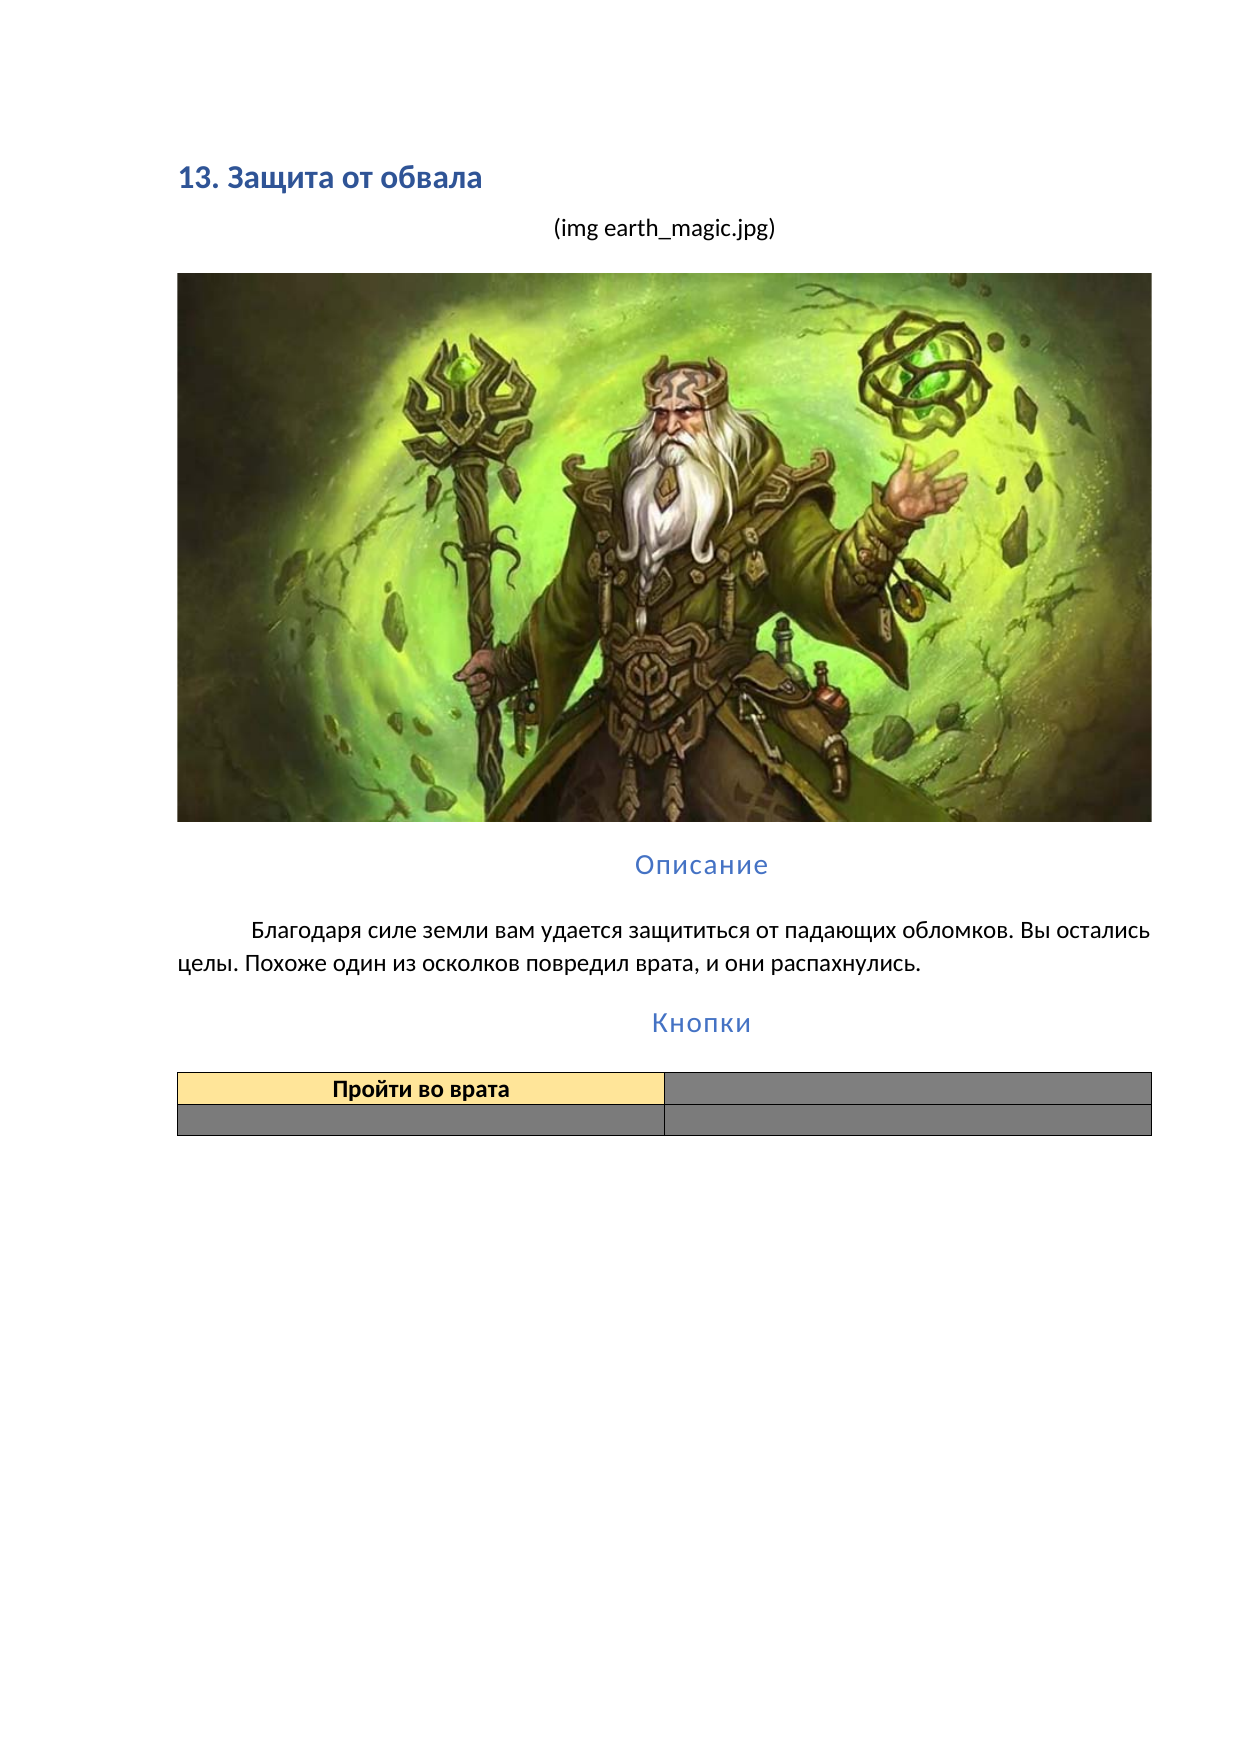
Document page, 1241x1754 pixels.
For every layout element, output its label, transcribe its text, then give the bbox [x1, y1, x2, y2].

text (img earth_magic.jpg) [177, 212, 1152, 243]
table_cell [665, 1105, 1151, 1135]
text Благодаря силе земли вам удается защититься от падающих обломков. Вы остались целы. Похоже один из осколков повредил врата, и они распахнулись. [177, 914, 1152, 977]
picture [177, 273, 1152, 822]
subtitle Описание [177, 846, 1152, 882]
subtitle Кнопки [177, 1004, 1152, 1040]
table_header Пройти во врата [178, 1073, 664, 1104]
subtitle Защита от обвала [177, 156, 1152, 196]
table_header [665, 1073, 1151, 1104]
table_cell [178, 1105, 664, 1135]
